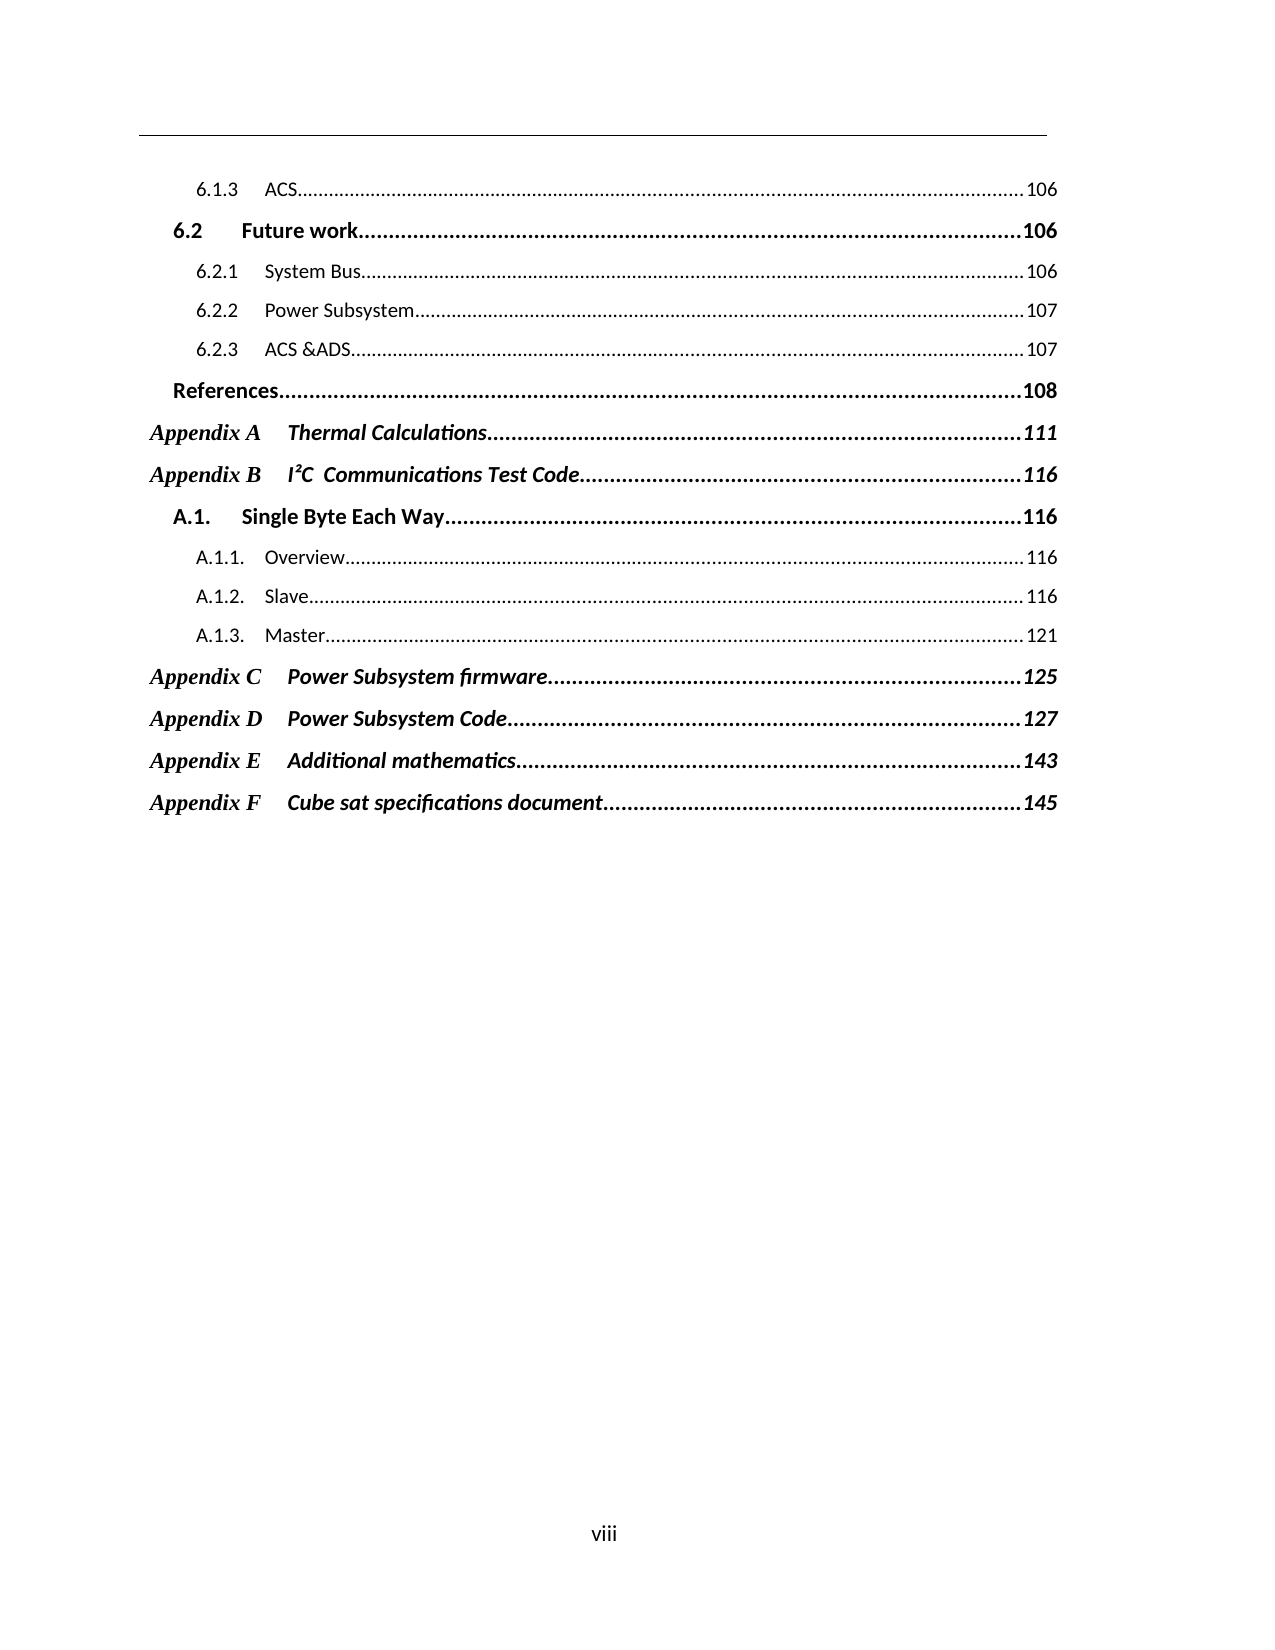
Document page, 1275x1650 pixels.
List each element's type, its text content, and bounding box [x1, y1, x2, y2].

text 6.2 Future work 106 [173, 216, 1058, 244]
text Appendix E Additional mathematics 143 [150, 746, 1058, 774]
text A.1. Single Byte Each Way 116 [173, 502, 1058, 530]
text Appendix D Power Subsystem Code 127 [150, 704, 1058, 732]
text 6.2.1 System Bus 106 [196, 258, 1058, 283]
text Appendix B I²C Communications Test Code 116 [150, 460, 1058, 488]
text References 108 [173, 376, 1058, 404]
text A.1.1. Overview 116 [196, 544, 1058, 569]
text A.1.3. Master 121 [196, 623, 1058, 648]
text 6.2.3 ACS &ADS 107 [196, 337, 1058, 362]
text Appendix F Cube sat specifications document 145 [150, 788, 1058, 816]
text 6.2.2 Power Subsystem 107 [196, 297, 1058, 323]
text Appendix C Power Subsystem firmware 125 [150, 662, 1058, 690]
text A.1.2. Slave 116 [196, 583, 1058, 609]
text Appendix A Thermal Calculations 111 [150, 418, 1058, 446]
text 6.1.3 ACS 106 [196, 176, 1058, 202]
